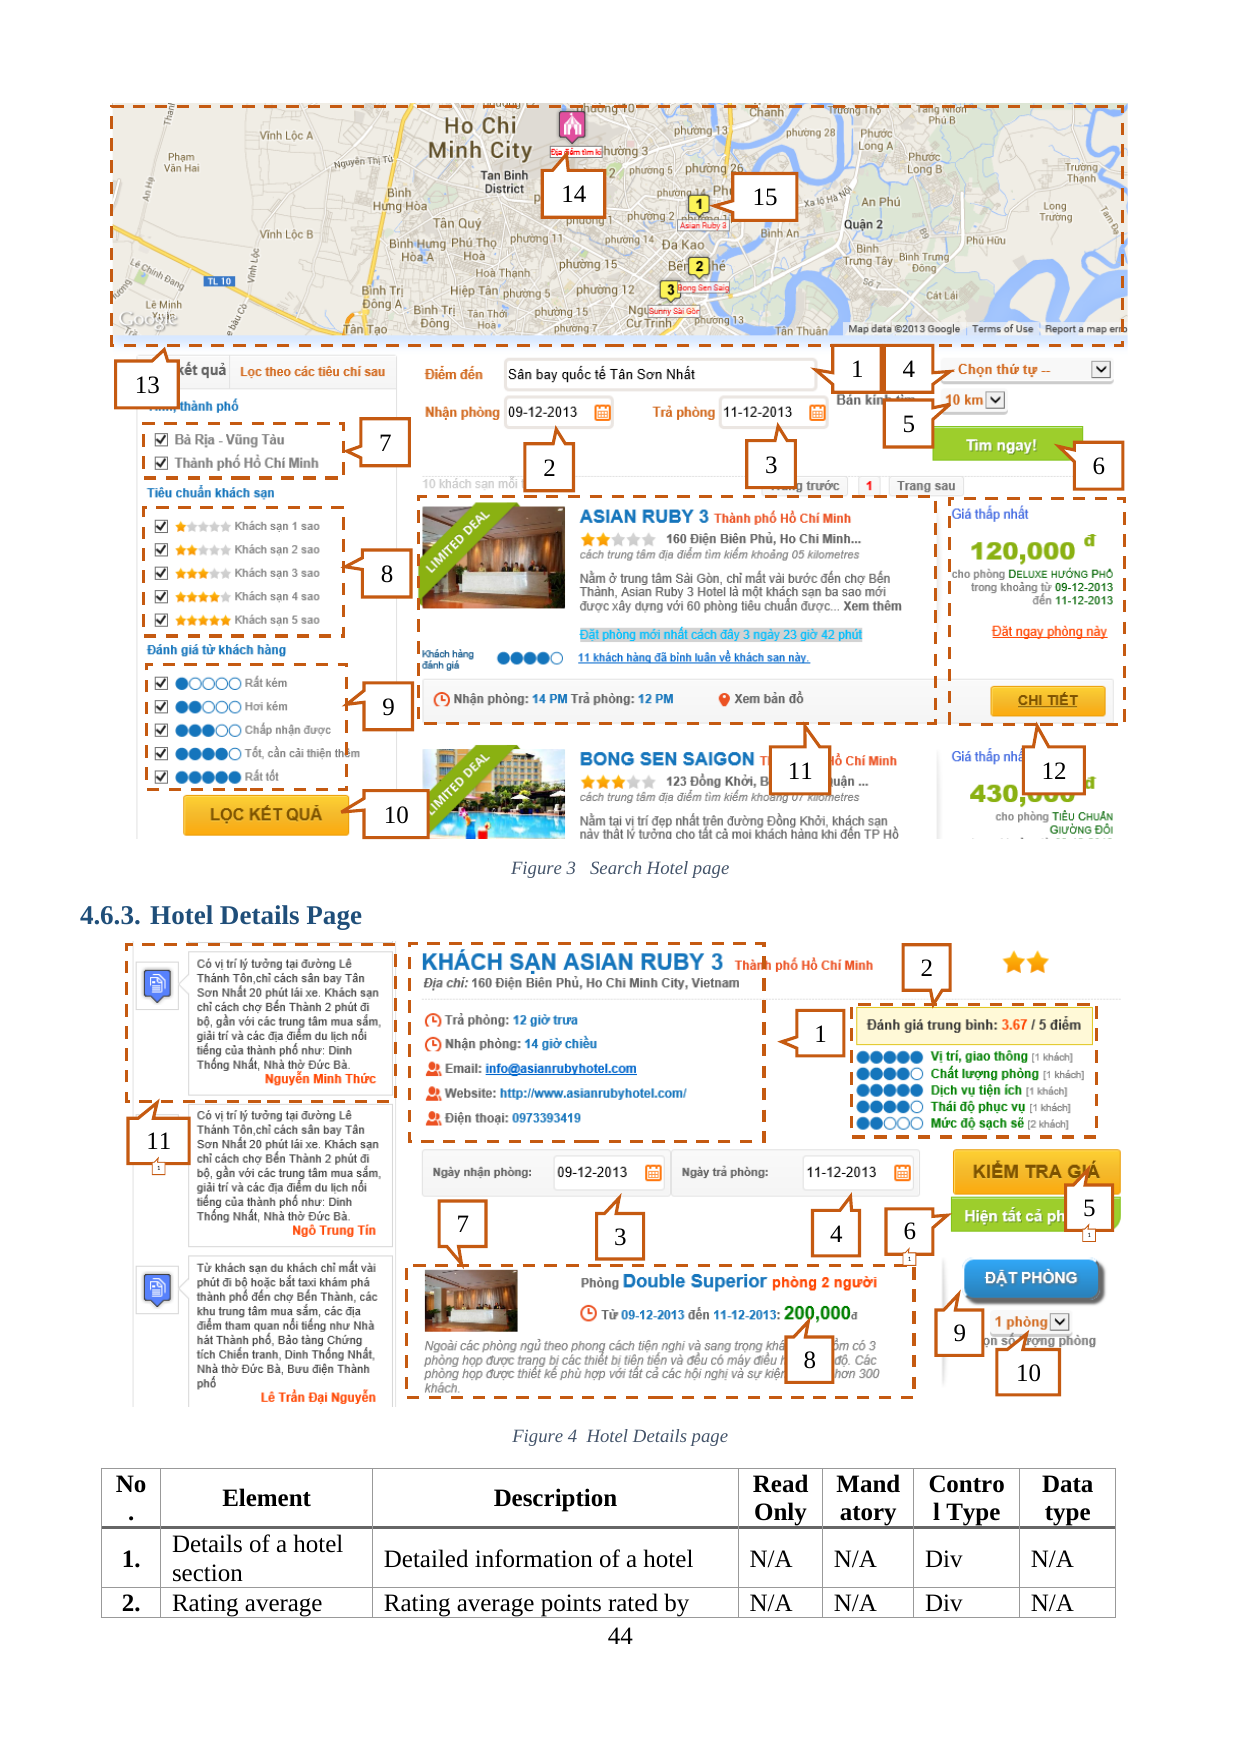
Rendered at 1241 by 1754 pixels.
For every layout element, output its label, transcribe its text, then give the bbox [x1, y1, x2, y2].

text Figure 3 Search Hotel page [112, 857, 1128, 879]
table_header No. [102, 1469, 160, 1526]
table_cell 1. [102, 1529, 160, 1587]
table_cell Div [914, 1529, 1019, 1587]
table_header Data type [1020, 1469, 1115, 1526]
text Figure 4 Hotel Details page [112, 1425, 1128, 1447]
table_header Read Only [739, 1469, 822, 1526]
table_cell N/A [1020, 1588, 1115, 1617]
table_cell Div [914, 1588, 1019, 1617]
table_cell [373, 1588, 738, 1617]
table_cell 2. [102, 1588, 160, 1617]
table_header Element [161, 1469, 372, 1526]
table_cell Details of a hotel section [161, 1529, 372, 1587]
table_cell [161, 1588, 372, 1617]
table_cell N/A [1020, 1529, 1115, 1587]
table_cell N/A [823, 1529, 913, 1587]
table_cell N/A [739, 1529, 822, 1587]
table_header Control Type [914, 1469, 1019, 1526]
table_cell N/A [739, 1588, 822, 1617]
table_cell N/A [823, 1588, 913, 1617]
table_header Mandatory [823, 1469, 913, 1526]
table_header Description [373, 1469, 738, 1526]
table_cell Detailed information of a hotel [373, 1529, 738, 1587]
subtitle Hotel Details Page [141, 899, 1128, 931]
